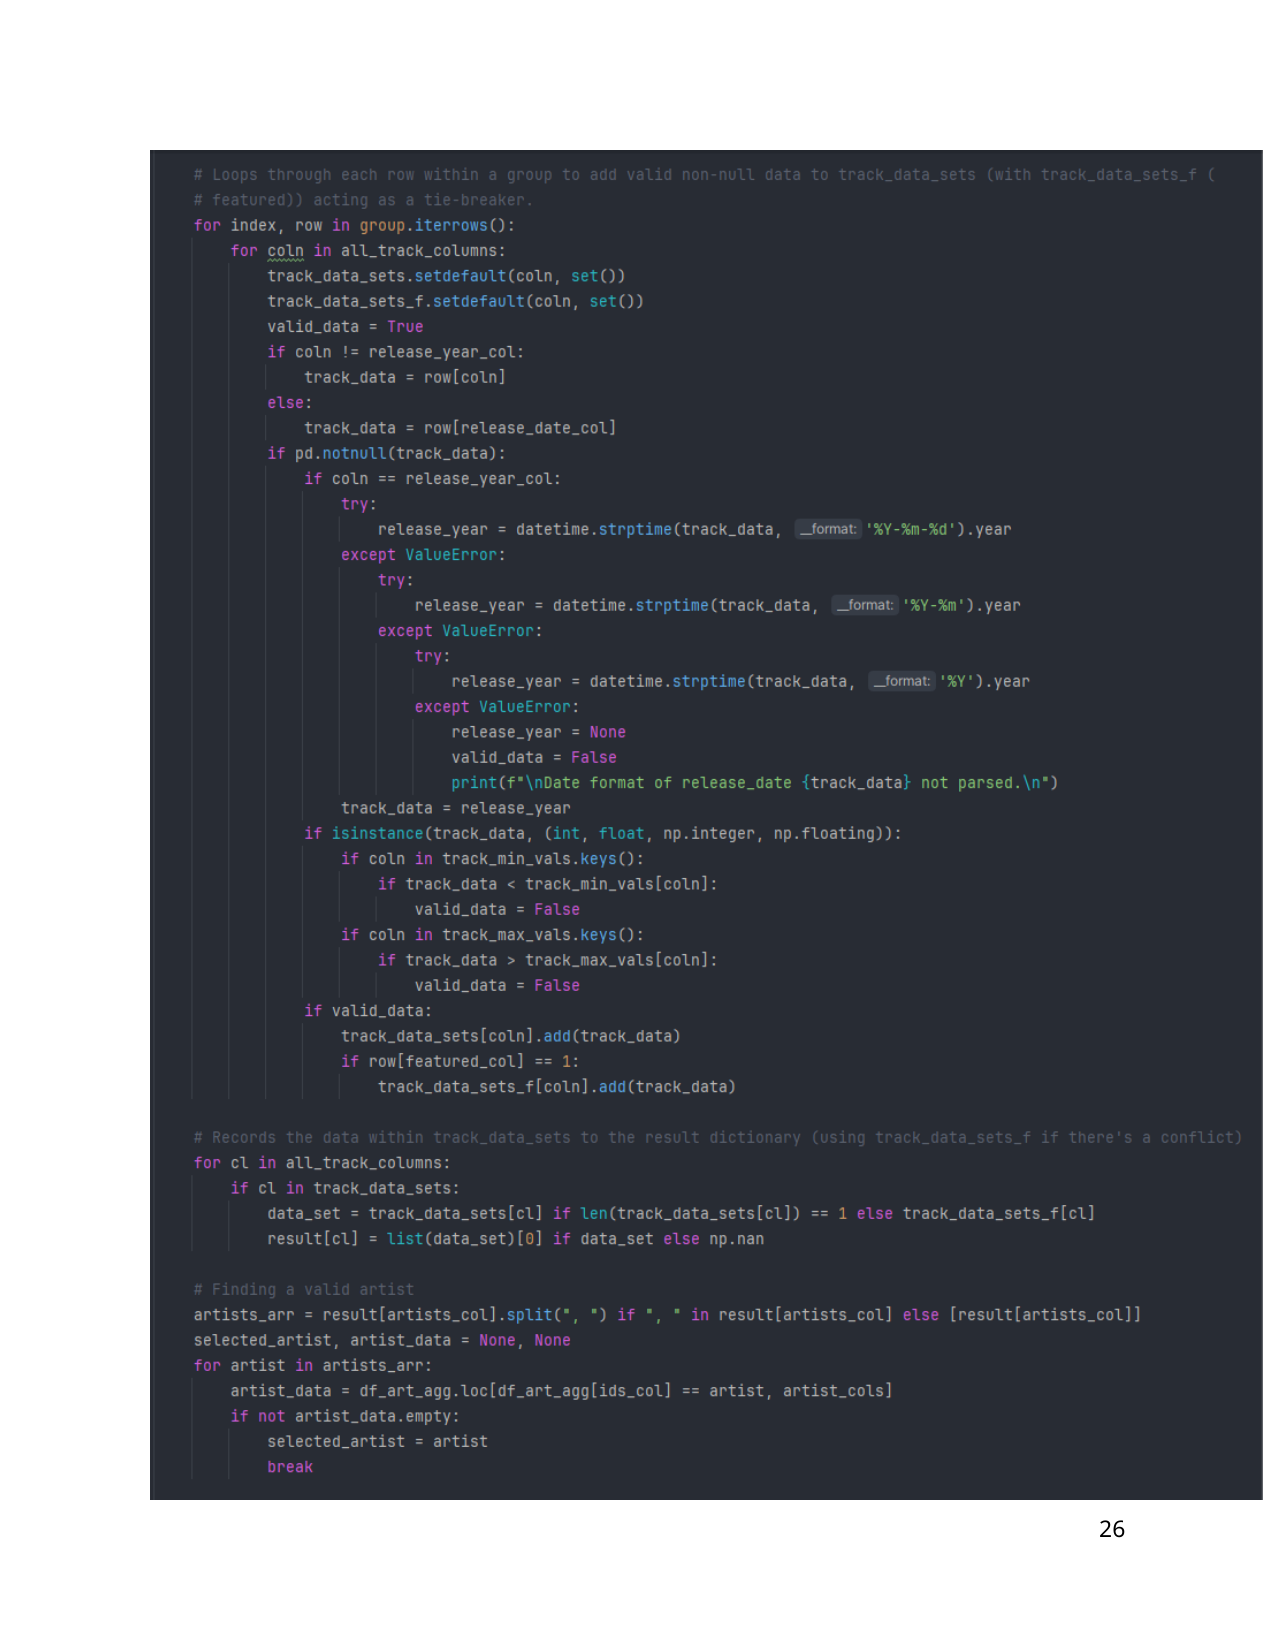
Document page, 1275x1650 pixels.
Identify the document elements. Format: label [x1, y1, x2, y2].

picture [150, 150, 1263, 1500]
